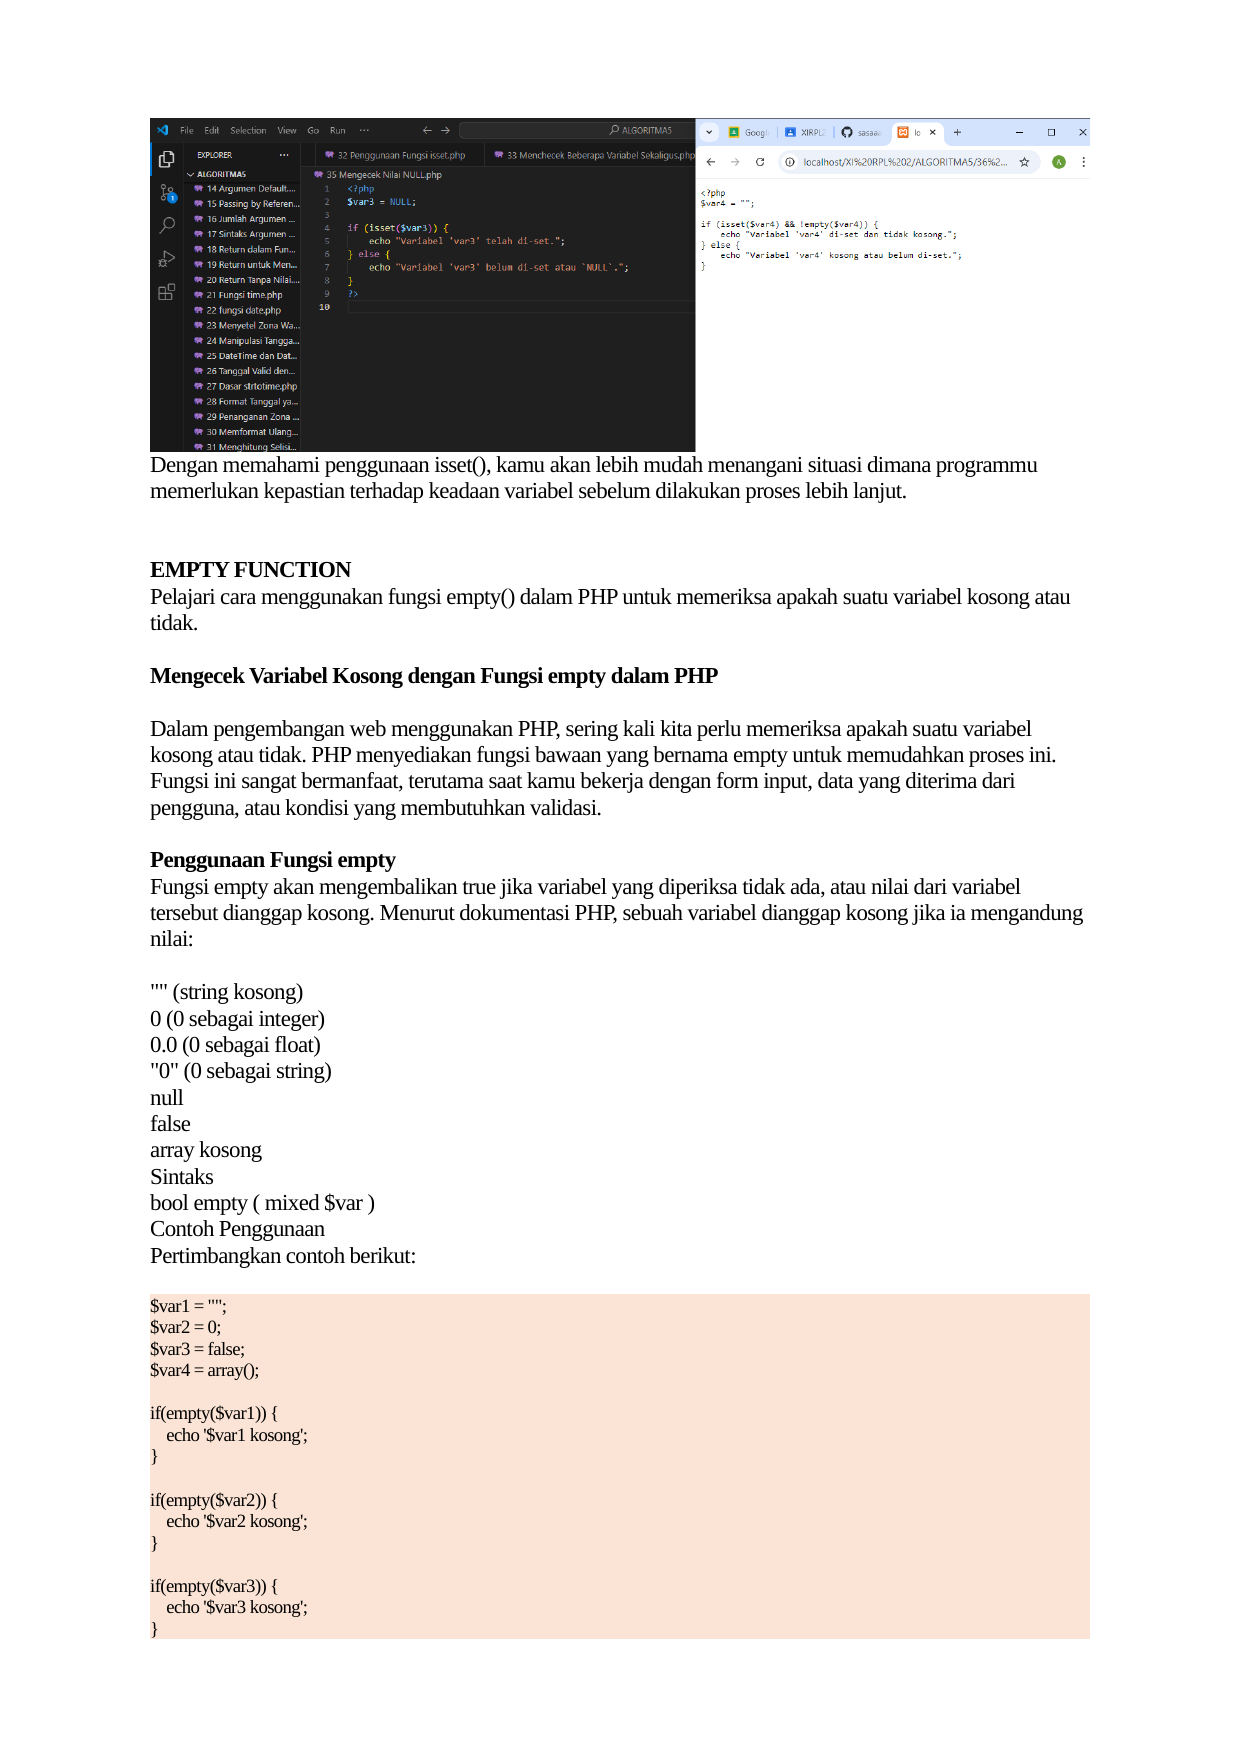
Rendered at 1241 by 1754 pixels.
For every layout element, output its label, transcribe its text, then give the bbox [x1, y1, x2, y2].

text array kosong [150, 1136, 1090, 1163]
text Pertimbangkan contoh berikut: [150, 1242, 1090, 1268]
text bool empty ( mixed $var ) [150, 1189, 1090, 1215]
text $var3 = false; [150, 1338, 1090, 1359]
text if(empty($var2)) { [150, 1488, 1090, 1510]
text 0.0 (0 sebagai float) [150, 1031, 1090, 1057]
text Fungsi empty akan mengembalikan true jika variabel yang diperiksa tidak ada, atau nilai dari variabel tersebut dianggap kosong. Menurut dokumentasi PHP, sebuah variabel dianggap kosong jika ia mengandung nilai: [150, 873, 1090, 952]
text null [150, 1084, 1090, 1110]
text EMPTY FUNCTION [150, 557, 1090, 583]
text Dalam pengembangan web menggunakan PHP, sering kali kita perlu memeriksa apakah suatu variabel kosong atau tidak. PHP menyediakan fungsi bawaan yang bernama empty untuk memudahkan proses ini. Fungsi ini sangat bermanfaat, terutama saat kamu bekerja dengan form input, data yang diterima dari pengguna, atau kondisi yang membutuhkan validasi. [150, 715, 1090, 820]
text Pelajari cara menggunakan fungsi empty() dalam PHP untuk memeriksa apakah suatu variabel kosong atau tidak. [150, 583, 1090, 636]
text } [150, 1532, 1090, 1553]
text Sintaks [150, 1163, 1090, 1189]
text if(empty($var1)) { [150, 1402, 1090, 1424]
text $var2 = 0; [150, 1316, 1090, 1338]
text $var4 = array(); [150, 1359, 1090, 1381]
text false [150, 1110, 1090, 1136]
text } [150, 1445, 1090, 1467]
text "" (string kosong) [150, 978, 1090, 1004]
text echo '$var2 kosong'; [150, 1510, 1090, 1532]
picture [150, 118, 1091, 452]
text echo '$var1 kosong'; [150, 1424, 1090, 1445]
text 0 (0 sebagai integer) [150, 1004, 1090, 1031]
text "0" (0 sebagai string) [150, 1057, 1090, 1084]
text Penggunaan Fungsi empty [150, 846, 1090, 873]
text } [150, 1618, 1090, 1639]
text echo '$var3 kosong'; [150, 1596, 1090, 1618]
text if(empty($var3)) { [150, 1575, 1090, 1596]
text Dengan memahami penggunaan isset(), kamu akan lebih mudah menangani situasi dimana programmu memerlukan kepastian terhadap keadaan variabel sebelum dilakukan proses lebih lanjut. [150, 452, 1090, 504]
text Mengecek Variabel Kosong dengan Fungsi empty dalam PHP [150, 662, 1090, 688]
text Contoh Penggunaan [150, 1215, 1090, 1242]
text $var1 = ""; [150, 1294, 1090, 1316]
